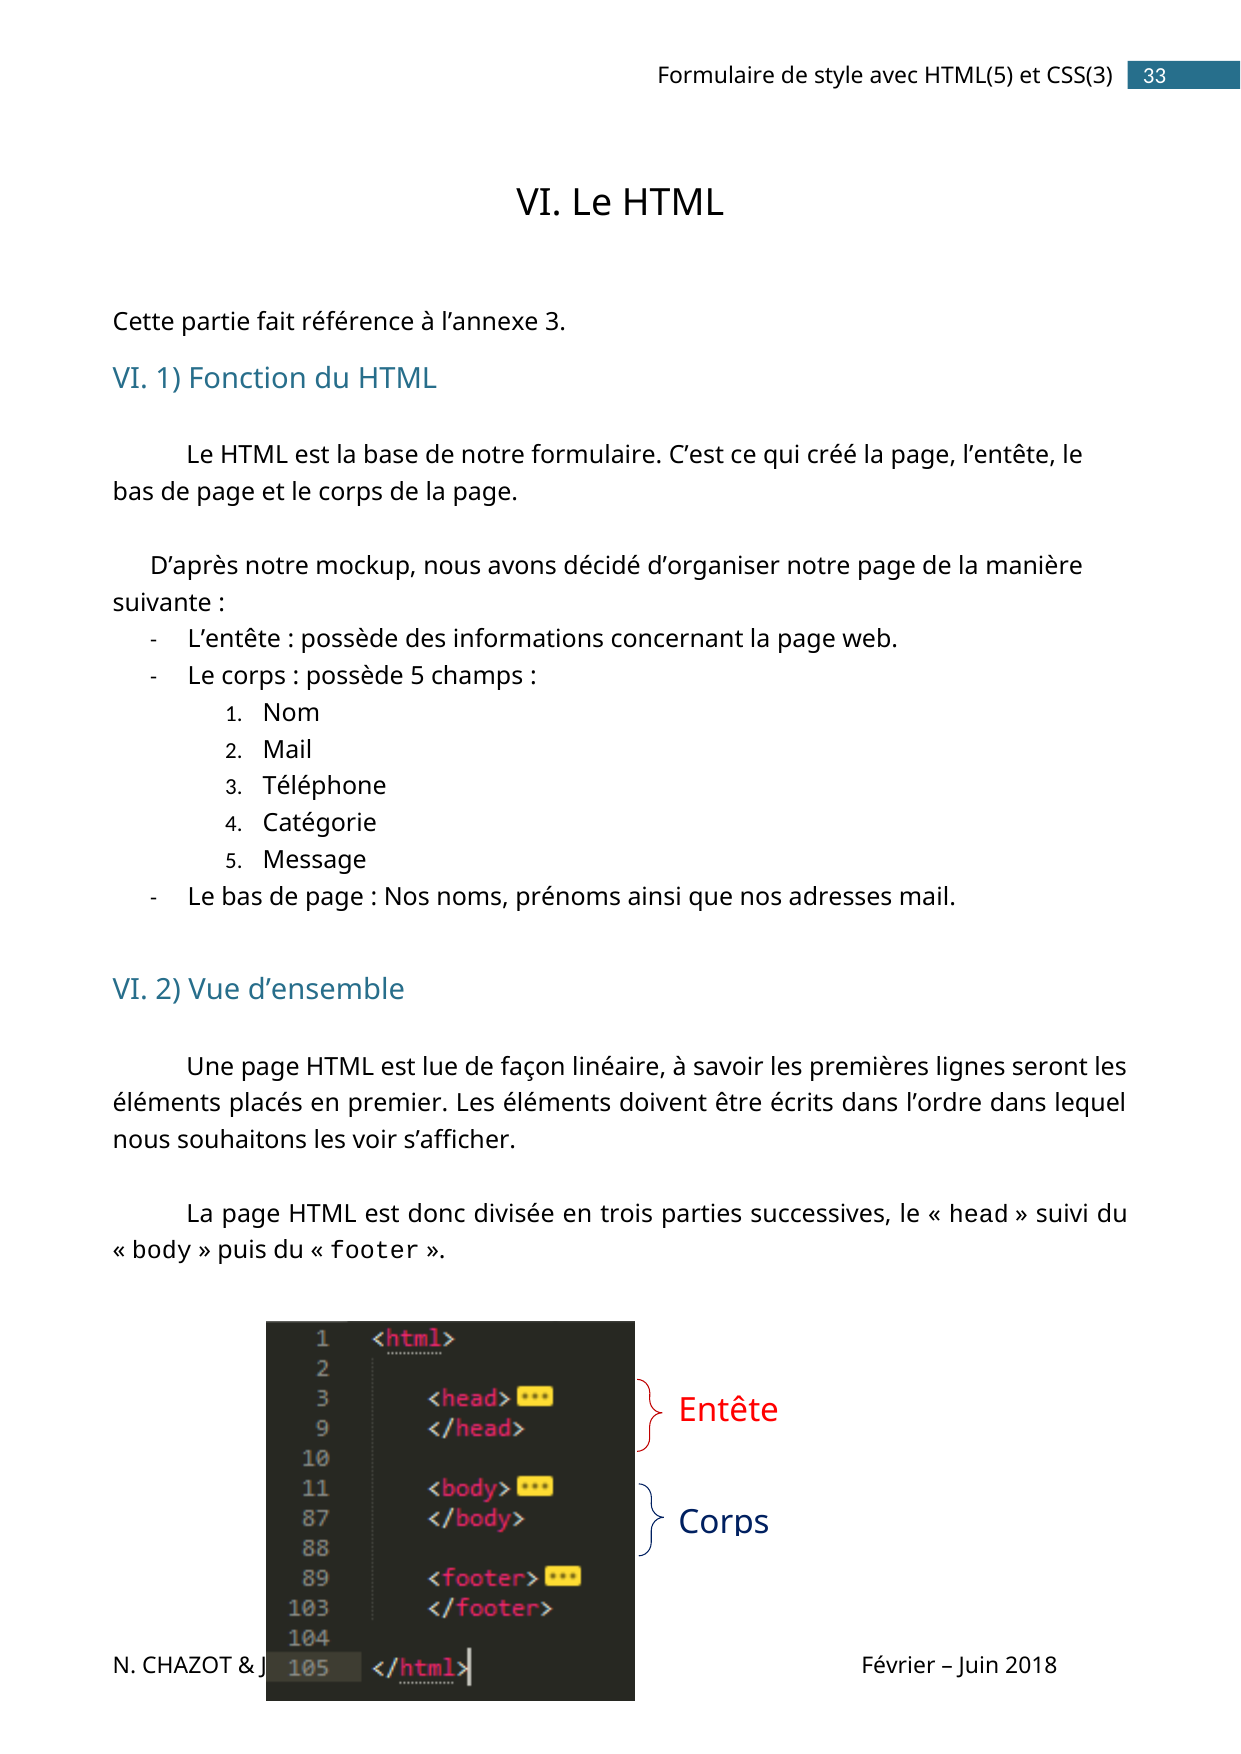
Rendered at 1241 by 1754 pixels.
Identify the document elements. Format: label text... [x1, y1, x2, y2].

picture [266, 1321, 635, 1701]
text VI. Le HTML [112, 175, 1128, 226]
list Message [225, 842, 1128, 876]
text VI. 1) Fonction du HTML [112, 357, 1128, 397]
text Cette partie fait référence à l’annexe 3. [112, 304, 1128, 338]
list L’entête : possède des informations concernant la page web. [150, 621, 1128, 655]
list Catégorie [225, 805, 1128, 839]
text Le HTML est la base de notre formulaire. C’est ce qui créé la page, l’entête, le bas de page et le corps de la page. [112, 437, 1128, 508]
text D’après notre mockup, nous avons décidé d’organiser notre page de la manière suivante : [112, 547, 1128, 618]
text La page HTML est donc divisée en trois parties successives, le « head » suivi du « body » puis du « footer ». [112, 1195, 1128, 1266]
list Nom [225, 694, 1128, 728]
list Téléphone [225, 768, 1128, 802]
text Une page HTML est lue de façon linéaire, à savoir les premières lignes seront les éléments placés en premier. Les éléments doivent être écrits dans l’ordre dans lequel nous souhaitons les voir s’afficher. [112, 1048, 1128, 1156]
list Mail [225, 731, 1128, 765]
list Le bas de page : Nos noms, prénoms ainsi que nos adresses mail. [150, 878, 1128, 912]
text VI. 2) Vue d’ensemble [112, 968, 1128, 1008]
list Le corps : possède 5 champs : [150, 658, 1128, 692]
